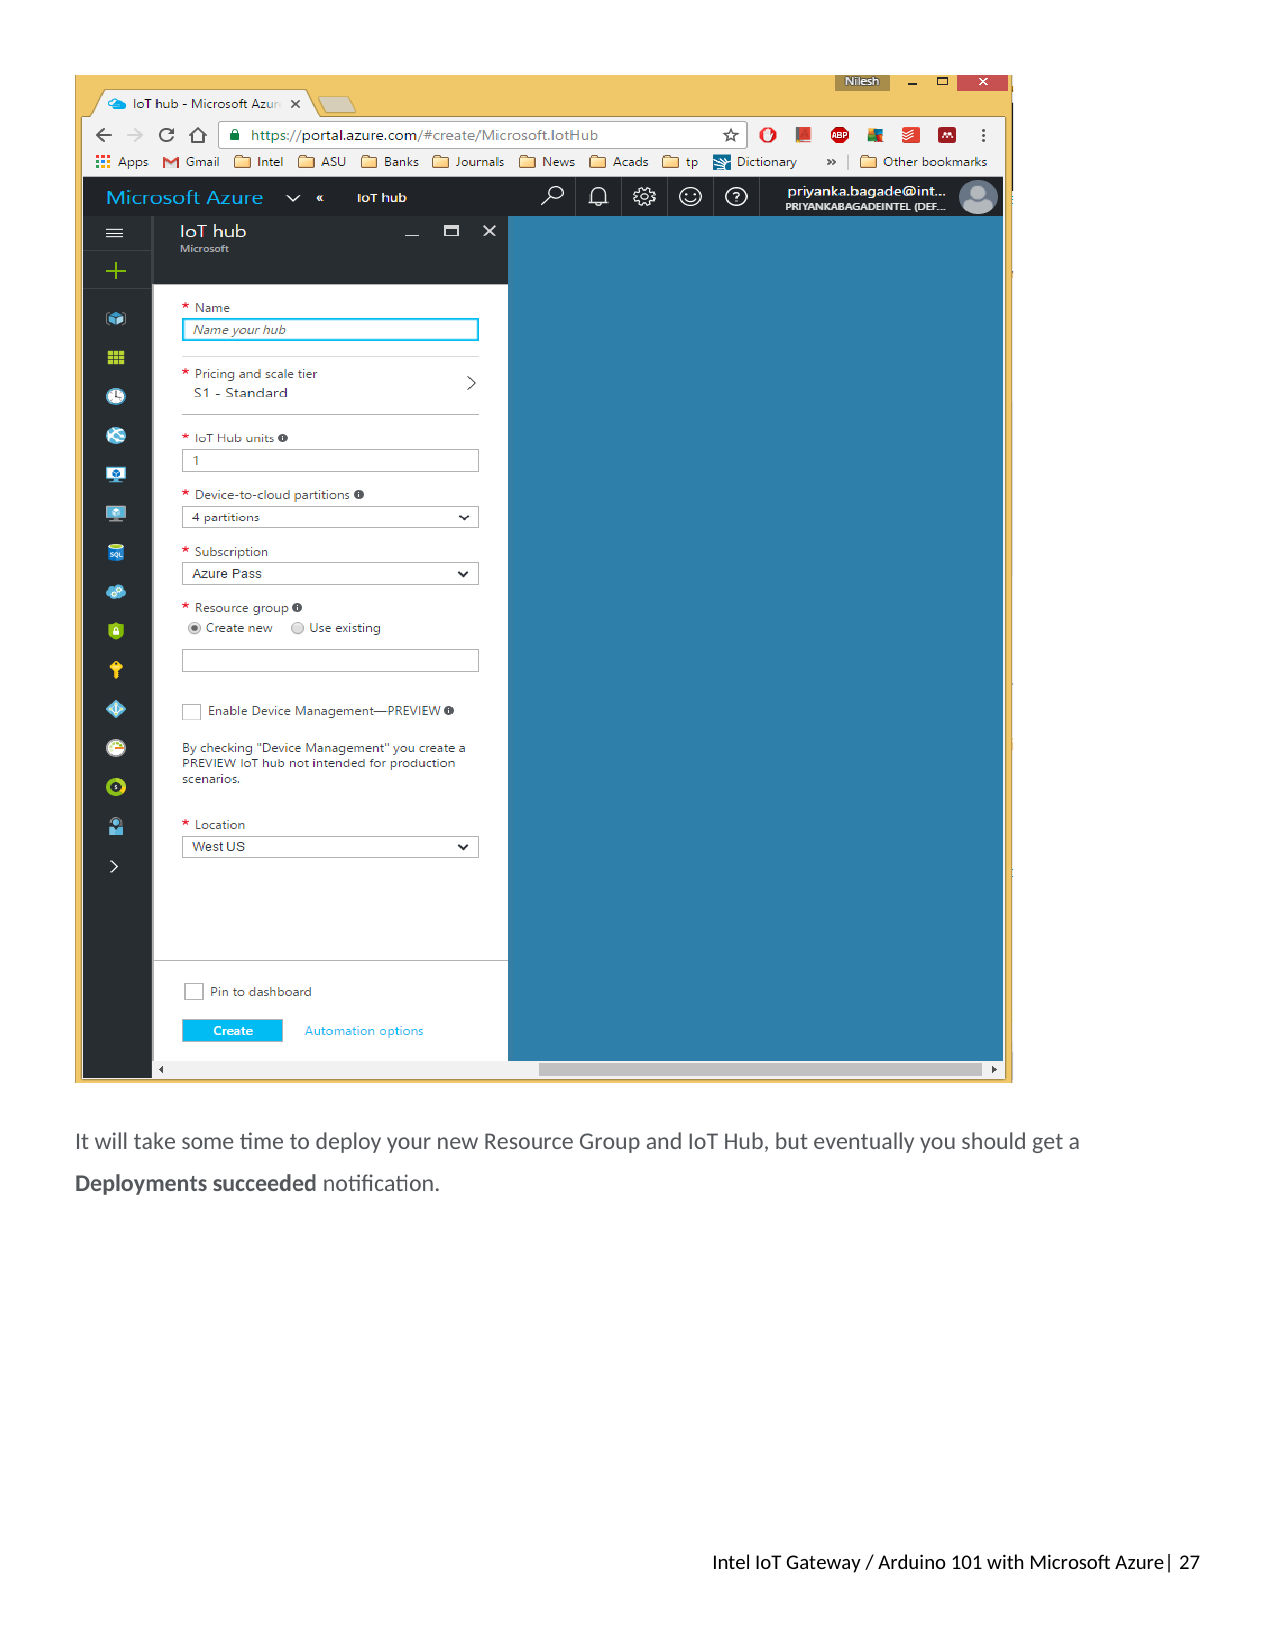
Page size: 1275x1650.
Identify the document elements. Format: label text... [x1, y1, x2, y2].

text It will take some time to deploy your new Resource Group and IoT Hub, but eventually you should get a Deployments succeeded notification. [75, 1126, 1200, 1197]
picture [75, 75, 1014, 1083]
